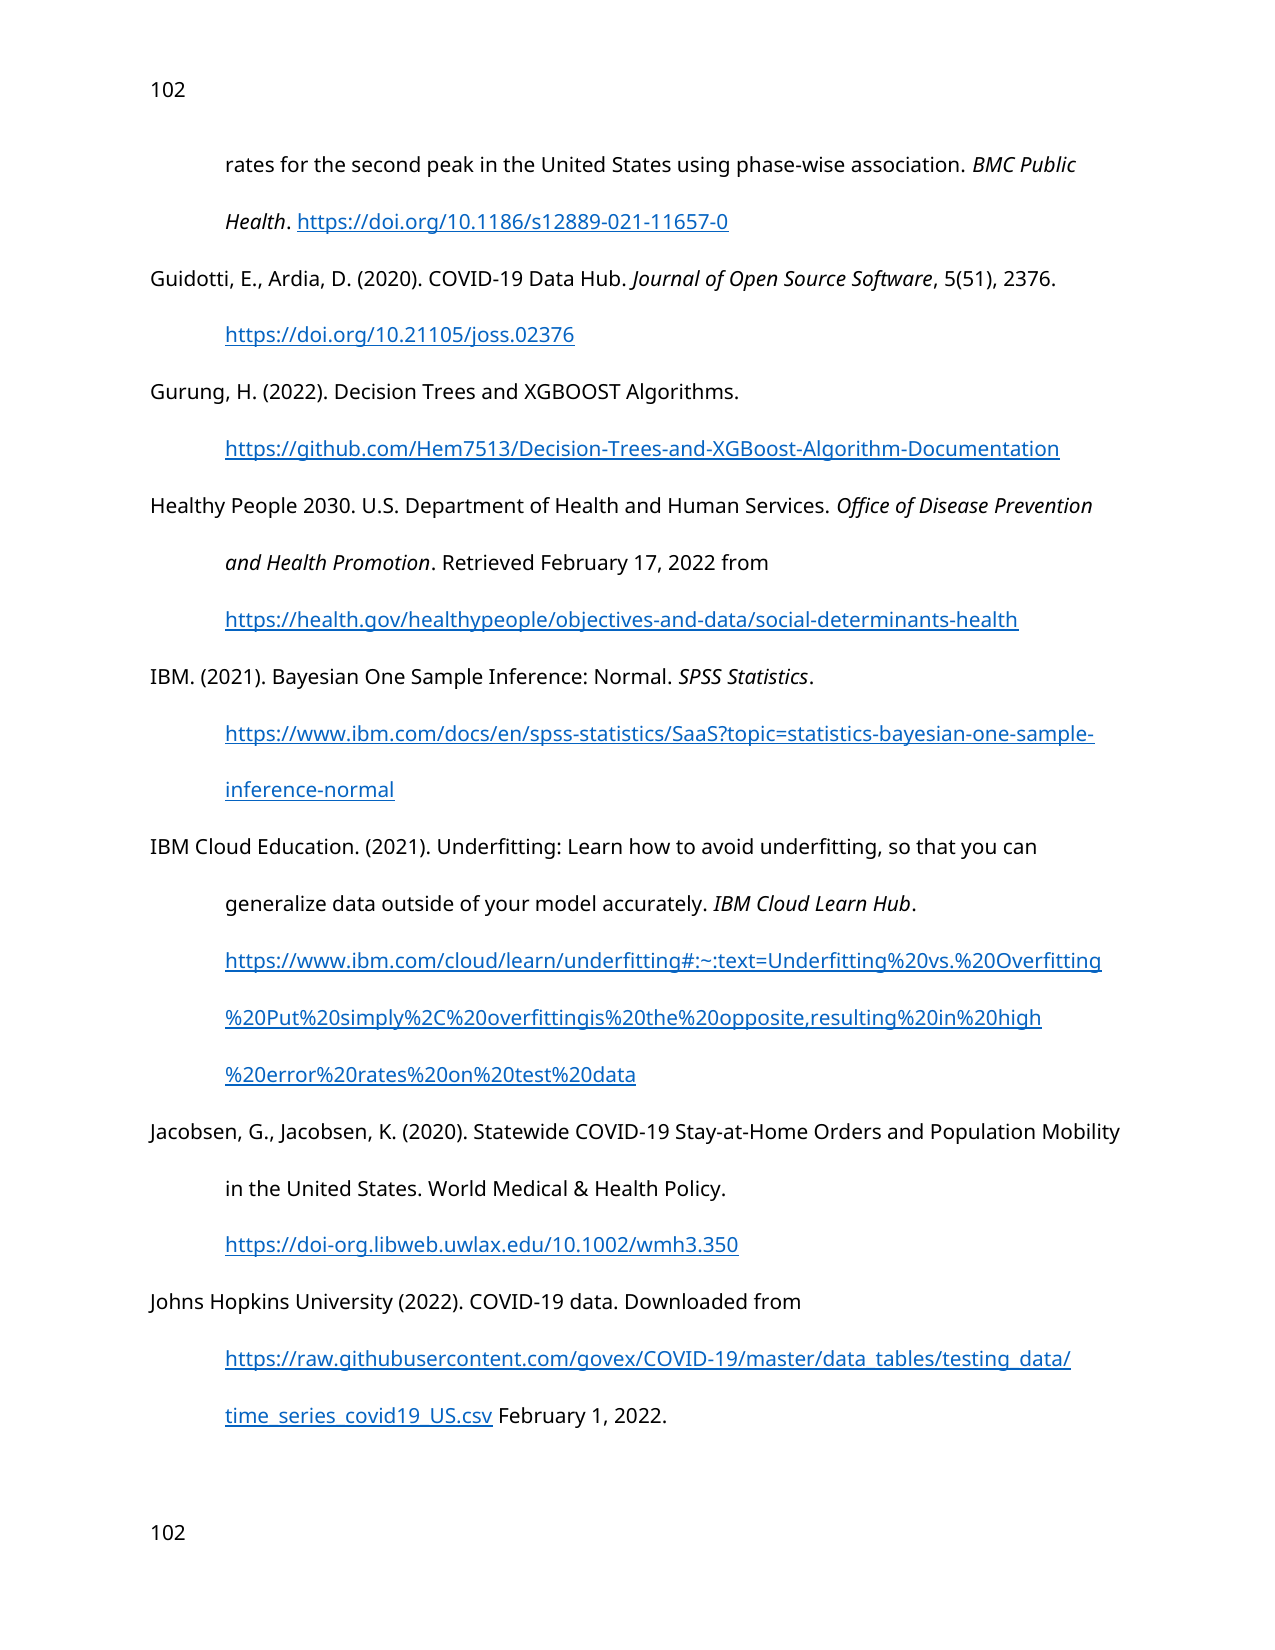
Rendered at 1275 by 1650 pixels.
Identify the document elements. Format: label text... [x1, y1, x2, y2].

text Guidotti, E., Ardia, D. (2020). COVID-19 Data Hub. Journal of Open Source Software, 5(51), 2376. https://doi.org/10.21105/joss.02376 [150, 264, 1125, 349]
text Jacobsen, G., Jacobsen, K. (2020). Statewide COVID-19 Stay-at-Home Orders and Population Mobility in the United States. World Medical & Health Policy. https://doi-org.libweb.uwlax.edu/10.1002/wmh3.350 [150, 1117, 1125, 1259]
text Gurung, H. (2022). Decision Trees and XGBOOST Algorithms. https://github.com/Hem7513/Decision-Trees-and-XGBoost-Algorithm-Documentation [150, 377, 1125, 463]
text Healthy People 2030. U.S. Department of Health and Human Services. Office of Disease Prevention and Health Promotion. Retrieved February 17, 2022 from https://health.gov/healthypeople/objectives-and-data/social-determinants-health [150, 491, 1125, 633]
text IBM Cloud Education. (2021). Underfitting: Learn how to avoid underfitting, so that you can generalize data outside of your model accurately. IBM Cloud Learn Hub. https://www.ibm.com/cloud/learn/underfitting#:~:text=Underfitting%20vs.%20Overfitting%20Put%20simply%2C%20overfittingis%20the%20opposite,resulting%20in%20high%20error%20rates%20on%20test%20data [150, 832, 1125, 1088]
text Johns Hopkins University (2022). COVID-19 data. Downloaded from https://raw.githubusercontent.com/govex/COVID-19/master/data_tables/testing_data/time_series_covid19_US.csv February 1, 2022. [150, 1287, 1125, 1430]
text IBM. (2021). Bayesian One Sample Inference: Normal. SPSS Statistics. https://www.ibm.com/docs/en/spss-statistics/SaaS?topic=statistics-bayesian-one-sample-inference-normal [150, 662, 1125, 804]
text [150, 150, 1125, 235]
